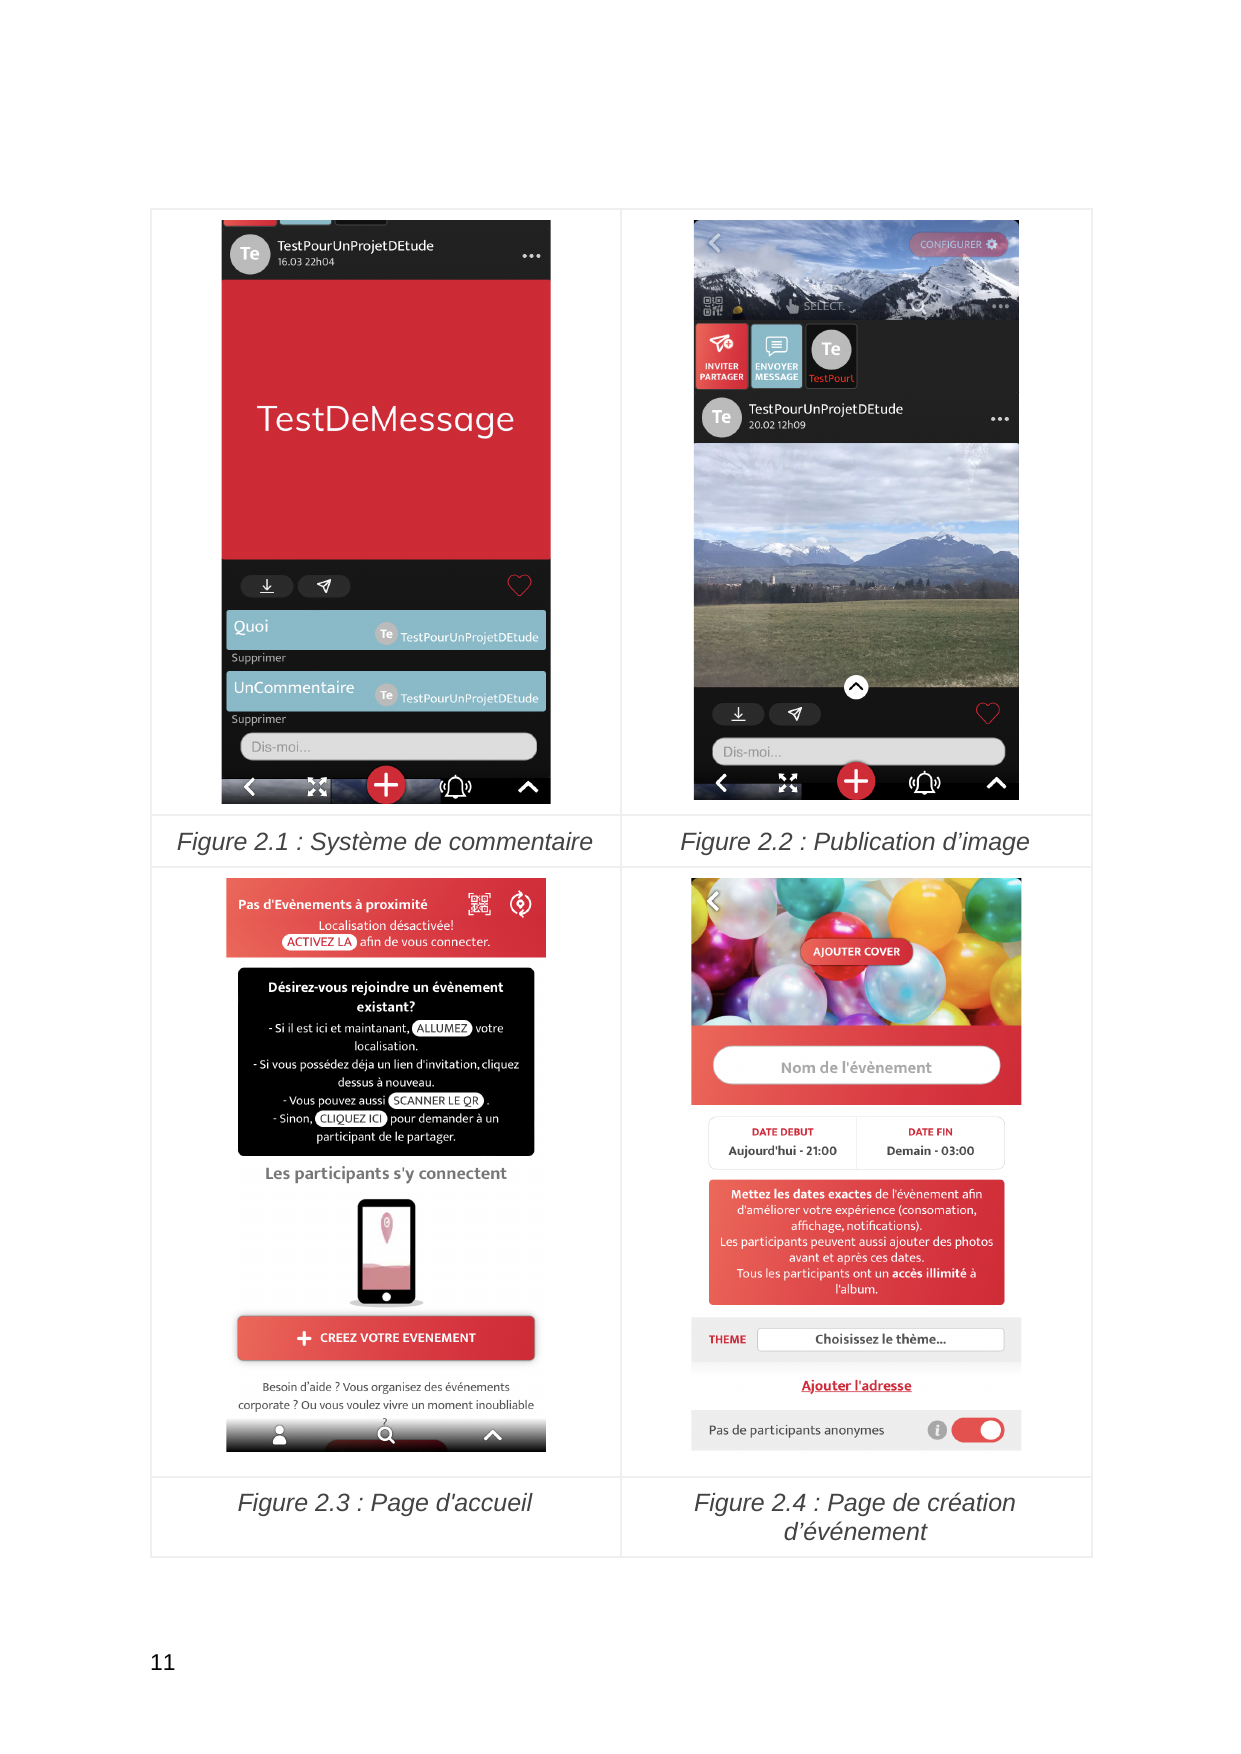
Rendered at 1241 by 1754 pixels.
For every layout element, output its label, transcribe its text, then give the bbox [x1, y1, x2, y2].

table_cell Figure 2.4 : Page de création d’événement [622, 1478, 1091, 1556]
table_cell Figure 2.3 : Page d'accueil [152, 1478, 620, 1556]
table_header [152, 210, 620, 814]
table_cell Figure 2.1 : Système de commentaire [152, 816, 620, 866]
table_header [622, 210, 1091, 814]
table_cell [622, 868, 1091, 1476]
table_cell Figure 2.2 : Publication d’image [622, 816, 1091, 866]
table_cell [152, 868, 620, 1476]
picture [221, 220, 551, 804]
picture [693, 220, 1019, 800]
picture [226, 878, 546, 1452]
picture [691, 878, 1022, 1466]
